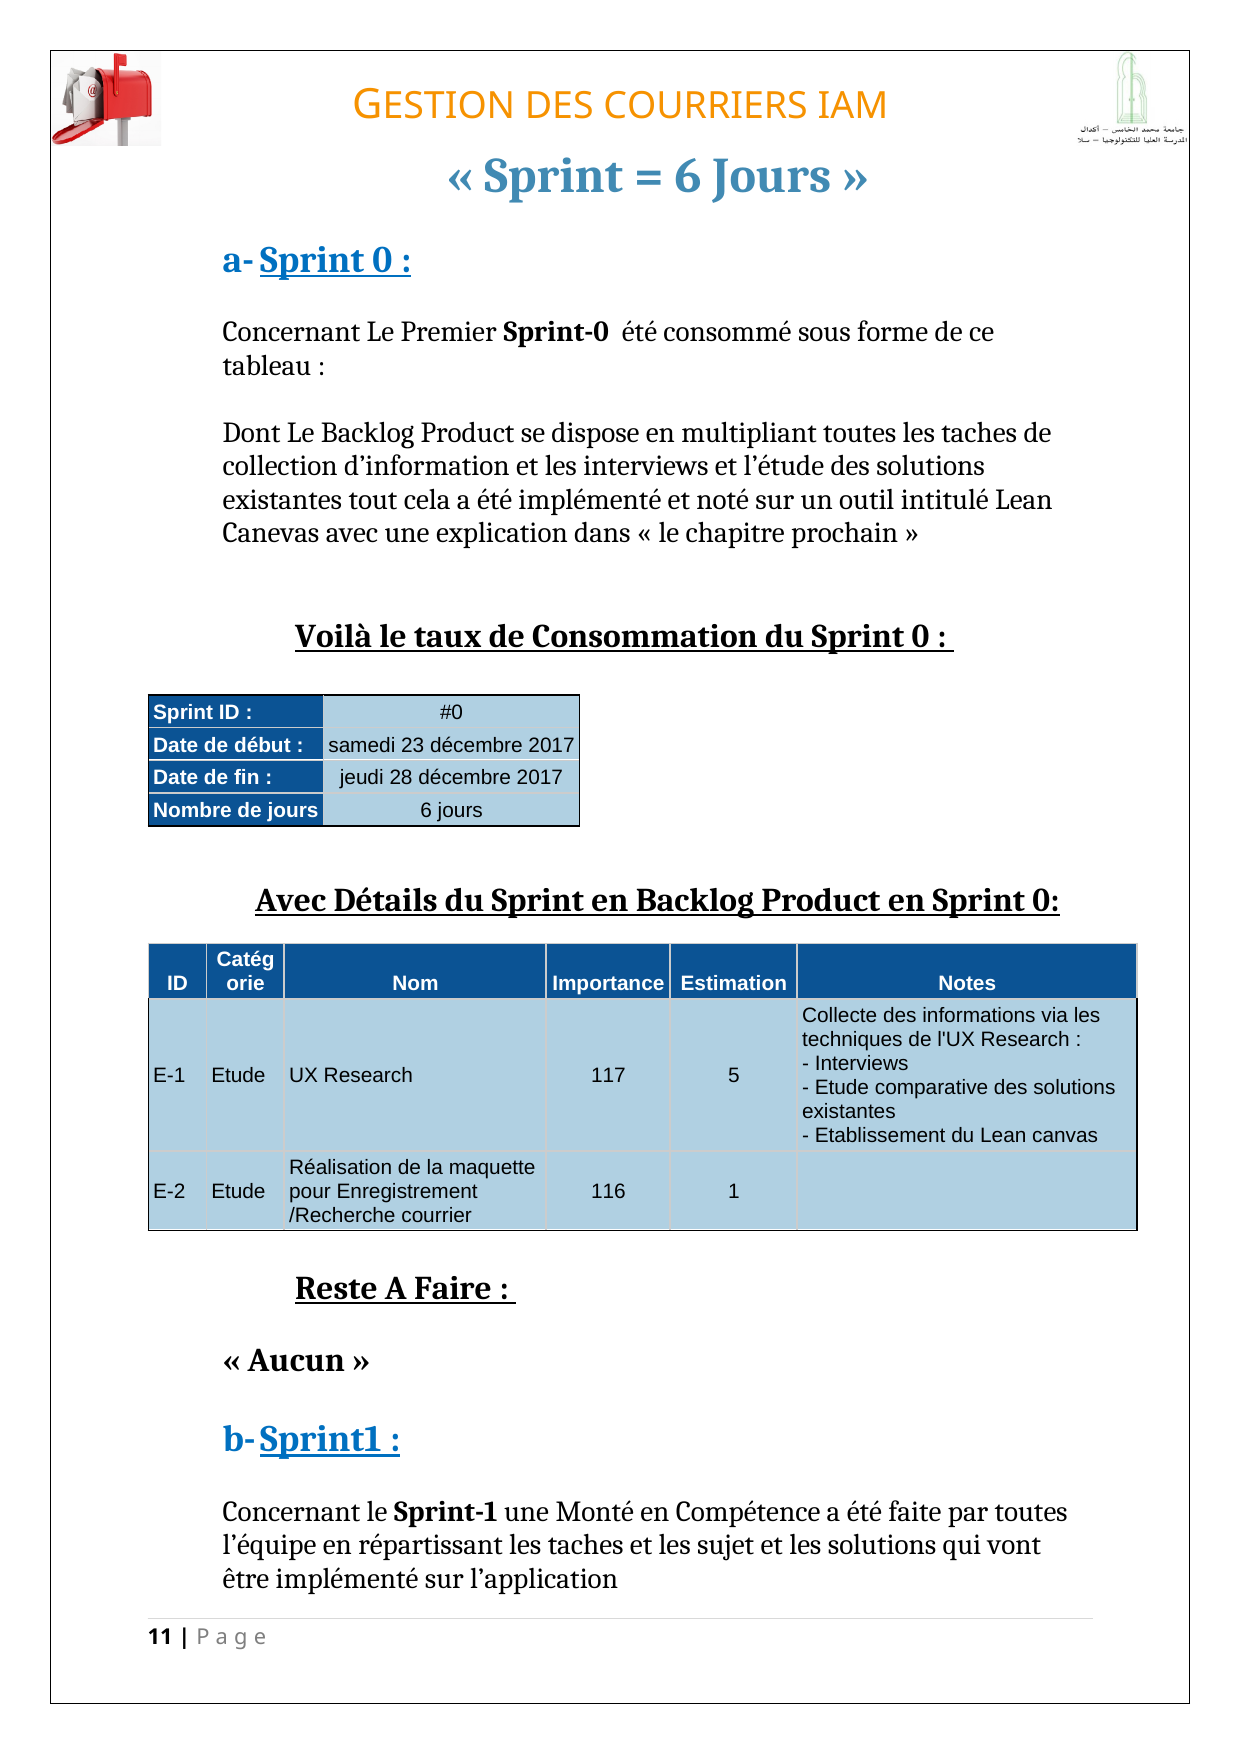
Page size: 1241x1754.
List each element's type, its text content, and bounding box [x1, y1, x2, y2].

table_cell samedi 23 décembre 2017 [324, 728, 579, 759]
list Concernant le Sprint-1 une Monté en Compétence a été faite par toutes l’équipe en répartissant les taches et les sujet et les solutions qui vont être implémenté sur l’application [222, 1495, 1093, 1595]
table_header Catégorie [207, 944, 283, 998]
text Avec Détails du Sprint en Backlog Product en Sprint 0: [221, 882, 1093, 920]
table_header #0 [324, 696, 579, 727]
table_cell Etude [207, 1152, 283, 1229]
list Sprint1 : [222, 1418, 1093, 1461]
table_header ID [149, 944, 206, 998]
table_cell 1 [671, 1152, 796, 1229]
picture [51, 51, 162, 146]
table_cell Nombre de jours [149, 794, 323, 825]
list Sprint 0 : [222, 239, 1093, 282]
picture [1076, 51, 1188, 146]
table_cell 117 [547, 1000, 669, 1150]
table_header Sprint ID : [149, 696, 323, 727]
table_cell Réalisation de la maquette pour Enregistrement /Recherche courrier [285, 1152, 545, 1229]
text Voilà le taux de Consommation du Sprint 0 : [221, 617, 1093, 656]
table_header Estimation [671, 944, 796, 998]
list Dont Le Backlog Product se dispose en multipliant toutes les taches de collection d’information et les interviews et l’étude des solutions existantes tout cela a été implémenté et noté sur un outil intitulé Lean Canevas avec une explication dans « le chapitre prochain » [222, 416, 1093, 550]
table_cell E-1 [149, 1000, 206, 1150]
table_cell Etude [207, 1000, 283, 1150]
table_cell 6 jours [324, 794, 579, 825]
table_header Importance [547, 944, 669, 998]
table_cell E-2 [149, 1152, 206, 1229]
table_cell [798, 1152, 1136, 1229]
table_header Nom [285, 944, 545, 998]
table_header Notes [798, 944, 1136, 998]
table_cell 116 [547, 1152, 669, 1229]
table_cell 5 [671, 1000, 796, 1150]
table_cell UX Research [285, 1000, 545, 1150]
list Concernant Le Premier Sprint-0 été consommé sous forme de ce tableau : [222, 315, 1093, 382]
table_cell Collecte des informations via les techniques de l'UX Research : - Interviews - Etude comparative des solutions existantes - Etablissement du Lean canvas [798, 1000, 1136, 1150]
table_cell jeudi 28 décembre 2017 [324, 761, 579, 792]
list « Aucun » [222, 1341, 1093, 1380]
list Reste A Faire : [222, 1269, 1093, 1308]
table_cell Date de début : [149, 728, 323, 759]
list « Sprint = 6 Jours » [222, 148, 1093, 205]
table_cell Date de fin : [149, 761, 323, 792]
